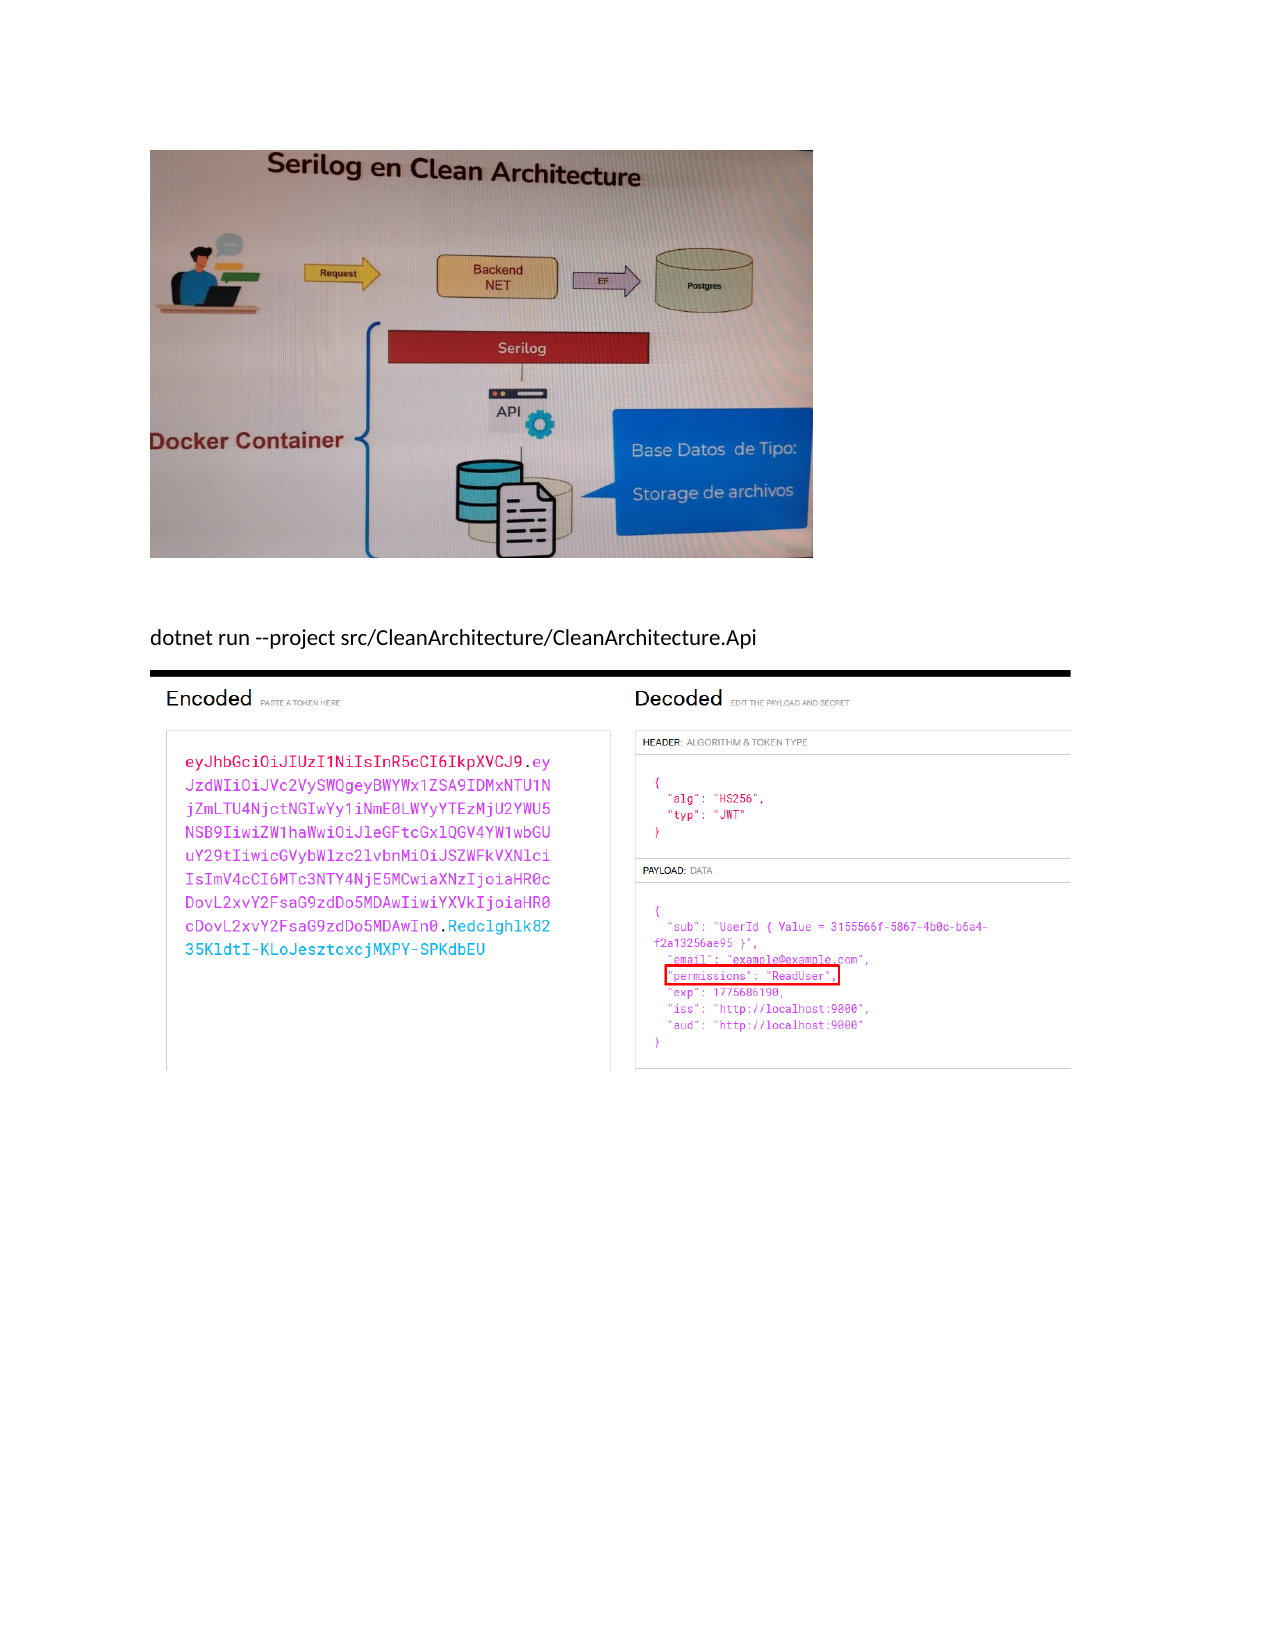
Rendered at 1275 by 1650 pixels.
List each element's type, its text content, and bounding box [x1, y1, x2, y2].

text dotnet run --project src/CleanArchitecture/CleanArchitecture.Api [150, 623, 1125, 651]
picture [150, 670, 1071, 1071]
picture [150, 150, 813, 558]
